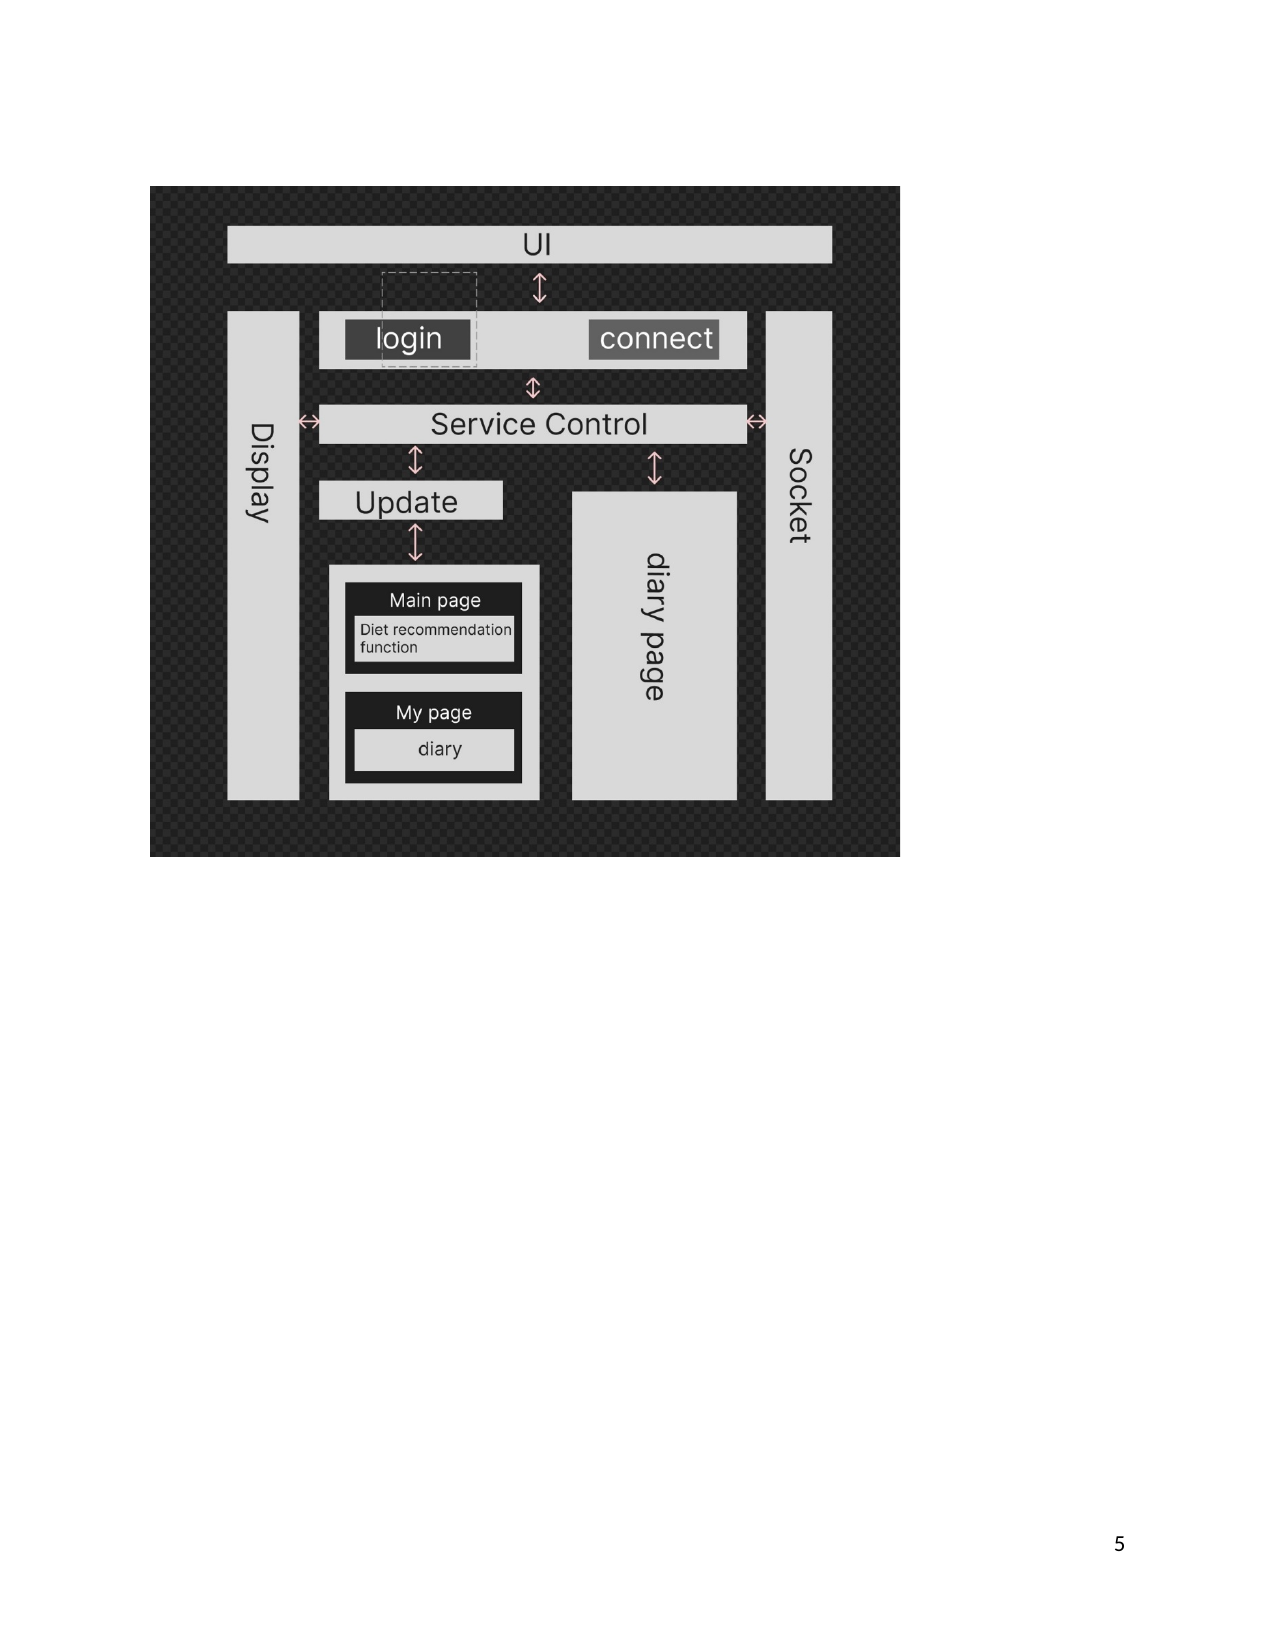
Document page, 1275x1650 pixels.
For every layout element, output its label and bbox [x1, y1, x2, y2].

picture [150, 186, 901, 857]
